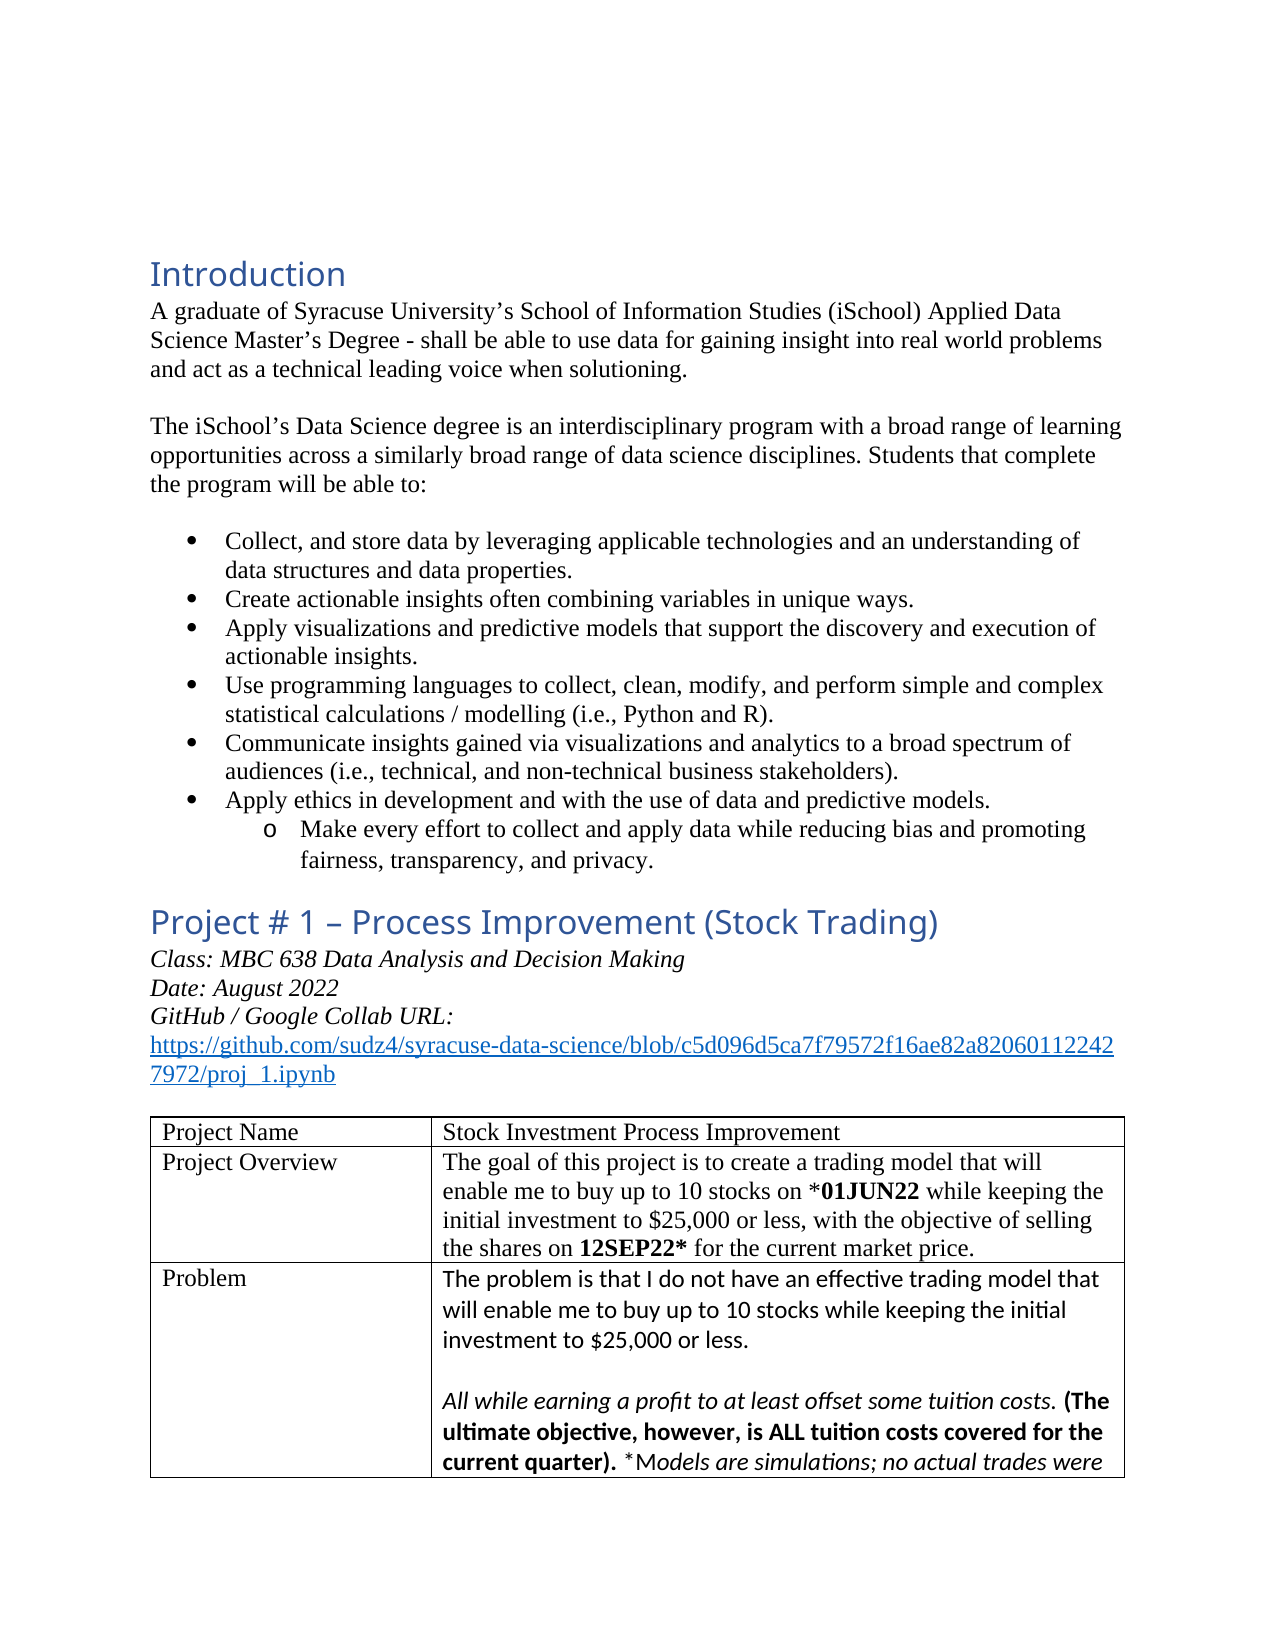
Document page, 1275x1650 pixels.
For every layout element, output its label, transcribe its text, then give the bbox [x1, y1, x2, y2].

text Date: August 2022 [150, 973, 1125, 1001]
list Apply ethics in development and with the use of data and predictive models. [187, 785, 1125, 814]
table_header Project Name [151, 1118, 431, 1146]
subtitle Introduction [150, 251, 1125, 296]
list Communicate insights gained via visualizations and analytics to a broad spectrum of audiences (i.e., technical, and non-technical business stakeholders). [187, 728, 1125, 785]
list Make every effort to collect and apply data while reducing bias and promoting fairness, transparency, and privacy. [262, 814, 1125, 873]
table_header Stock Investment Process Improvement [432, 1118, 1124, 1146]
text A graduate of Syracuse University’s School of Information Studies (iSchool) Applied Data Science Master’s Degree - shall be able to use data for gaining insight into real world problems and act as a technical leading voice when solutioning. [150, 296, 1125, 383]
text Class: MBC 638 Data Analysis and Decision Making [150, 944, 1125, 973]
text GitHub / Google Collab URL: https://github.com/sudz4/syracuse-data-science/blob/c5d096d5ca7f79572f16ae82a820601122427972/proj_1.ipynb [150, 1001, 1125, 1088]
list Collect, and store data by leveraging applicable technologies and an understanding of data structures and data properties. [187, 526, 1125, 584]
table_cell Project Overview [151, 1147, 431, 1262]
list Apply visualizations and predictive models that support the discovery and execution of actionable insights. [187, 613, 1125, 670]
text The iSchool’s Data Science degree is an interdisciplinary program with a broad range of learning opportunities across a similarly broad range of data science disciplines. Students that complete the program will be able to: [150, 411, 1125, 498]
subtitle Project # 1 – Process Improvement (Stock Trading) [150, 898, 1125, 944]
list Create actionable insights often combining variables in unique ways. [187, 584, 1125, 613]
table_cell Problem [151, 1263, 431, 1477]
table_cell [432, 1263, 1124, 1477]
list Use programming languages to collect, clean, modify, and perform simple and complex statistical calculations / modelling (i.e., Python and R). [187, 670, 1125, 728]
table_cell The goal of this project is to create a trading model that will enable me to buy up to 10 stocks on *01JUN22 while keeping the initial investment to $25,000 or less, with the objective of selling the shares on 12SEP22* for the current market price. [432, 1147, 1124, 1262]
